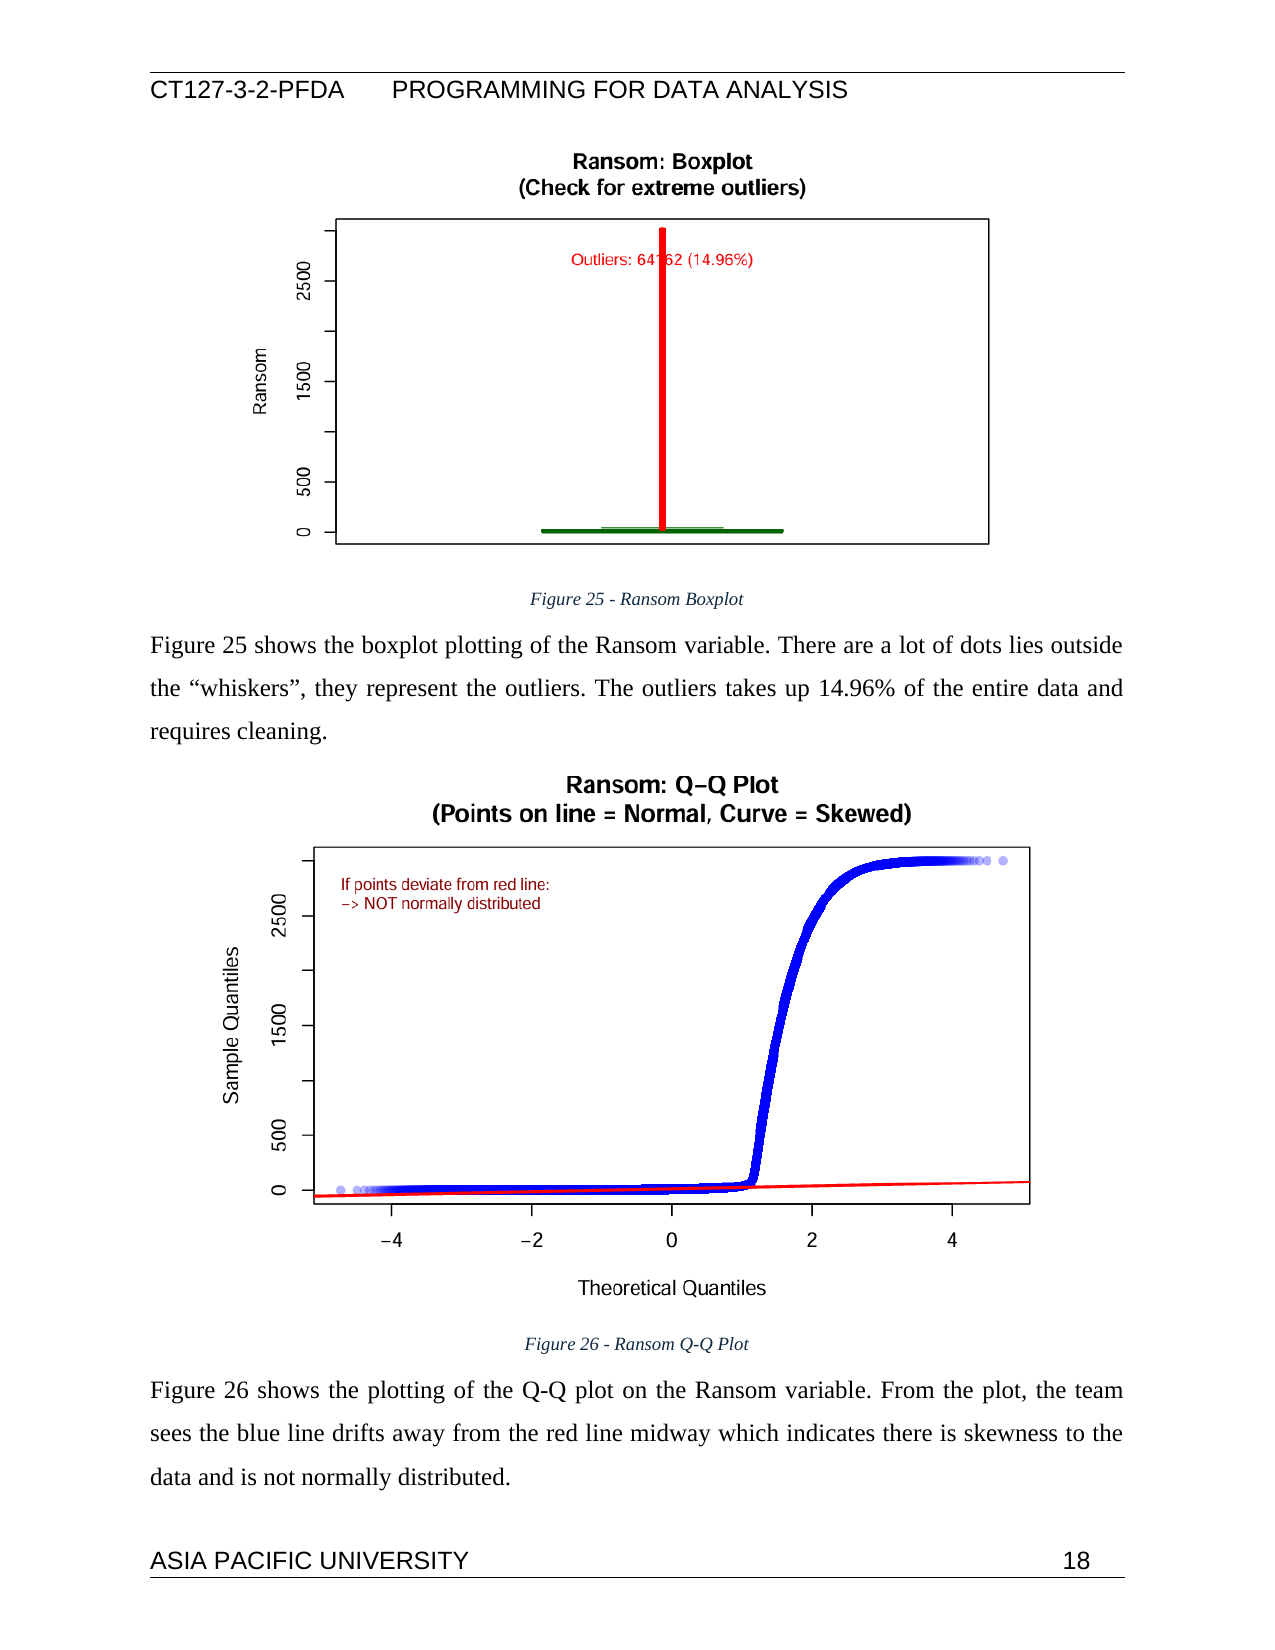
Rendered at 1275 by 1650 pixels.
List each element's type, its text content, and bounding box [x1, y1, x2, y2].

picture [247, 150, 1028, 557]
text Figure 26 - Ransom Q-Q Plot [150, 1333, 1125, 1354]
text Figure 25 shows the boxplot plotting of the Ransom variable. There are a lot of dots lies outside the “whiskers”, they represent the outliers. The outliers takes up 14.96% of the entire data and requires cleaning. [150, 630, 1125, 745]
text Figure 26 shows the plotting of the Q-Q plot on the Ransom variable. From the plot, the team sees the blue line drifts away from the red line midway which indicates there is skewness to the data and is not normally distributed. [150, 1375, 1125, 1490]
picture [215, 776, 1060, 1302]
text Figure 25 - Ransom Boxplot [150, 588, 1125, 609]
